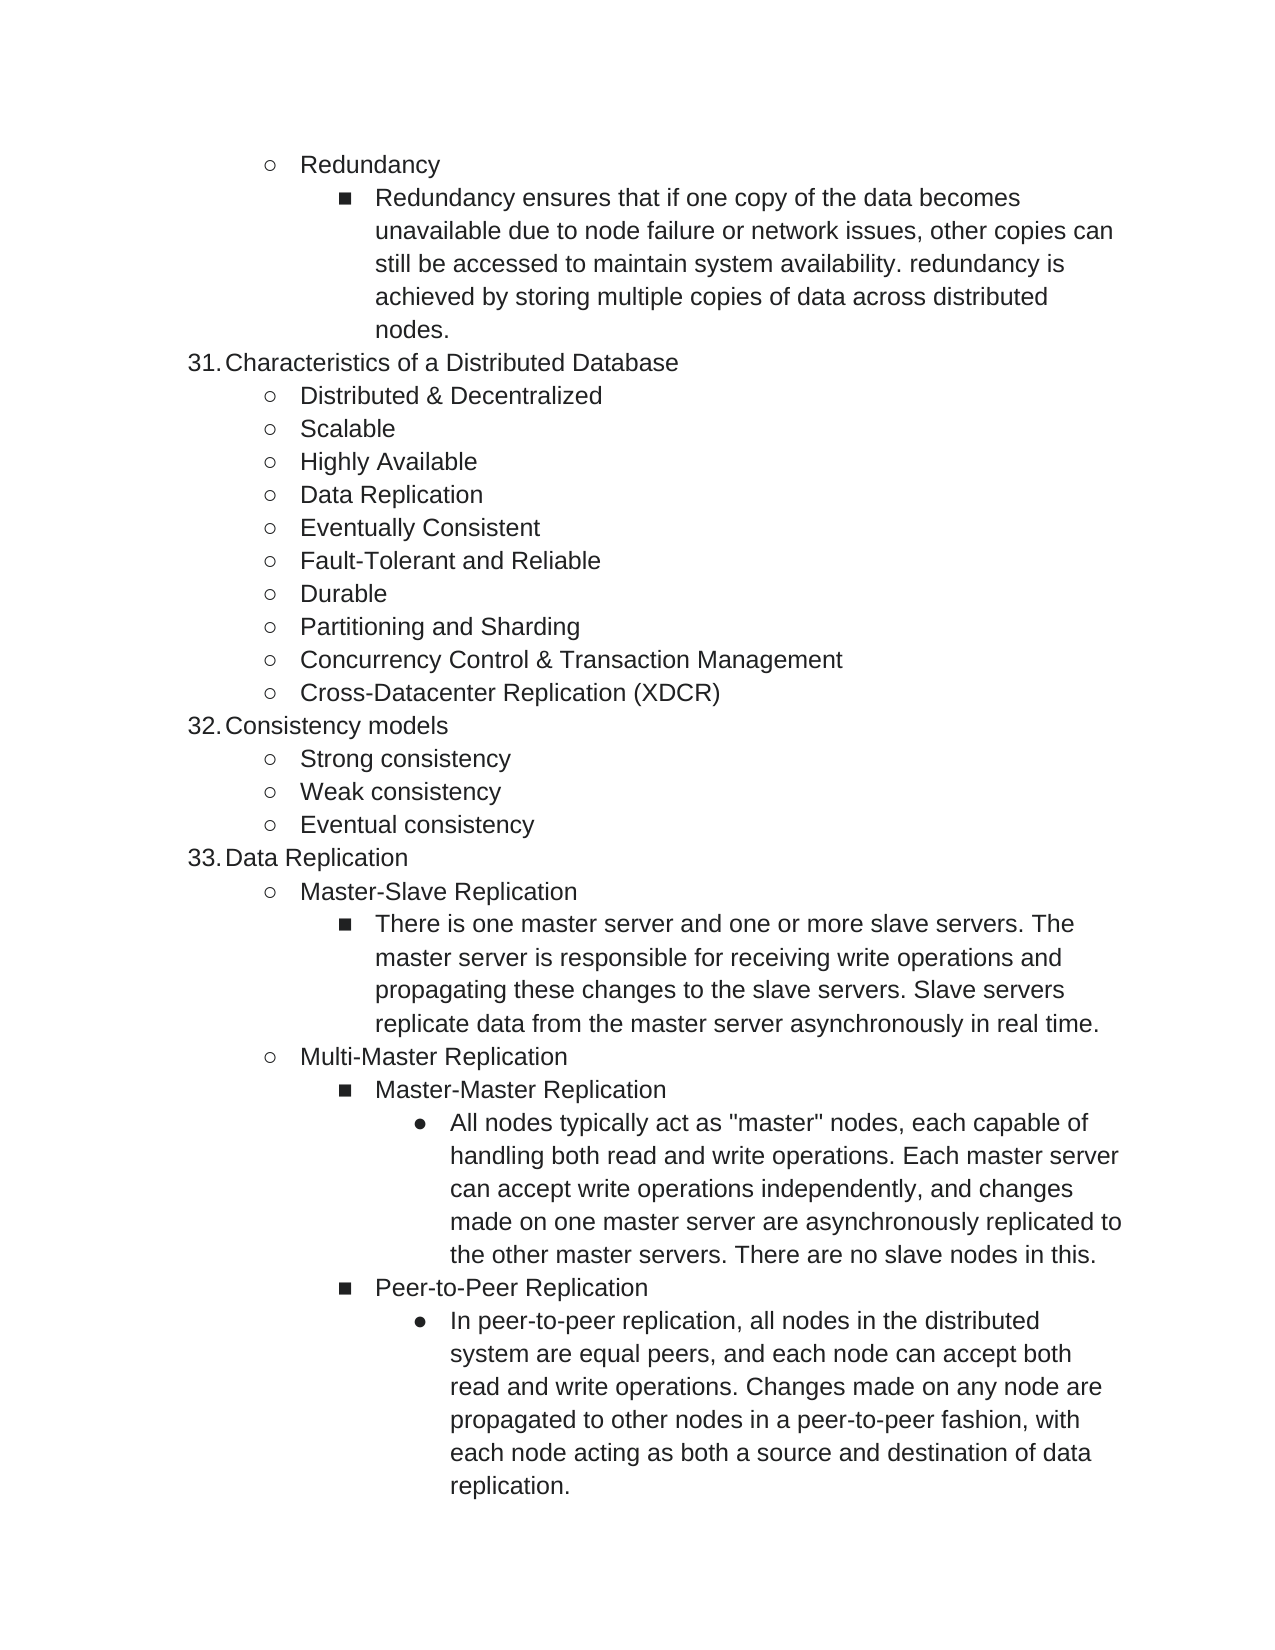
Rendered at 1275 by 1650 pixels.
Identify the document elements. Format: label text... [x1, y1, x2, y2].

list Strong consistency [262, 744, 1125, 773]
list All nodes typically act as "master" nodes, each capable of handling both read and write operations. Each master server can accept write operations independently, and changes made on one master server are asynchronously replicated to the other master servers. There are no slave nodes in this. [412, 1108, 1125, 1268]
list Consistency models [187, 711, 1125, 740]
list Concurrency Control & Transaction Management [262, 645, 1125, 674]
list Distributed & Decentralized [262, 381, 1125, 410]
list Fault-Tolerant and Reliable [262, 546, 1125, 575]
list Highly Available [262, 447, 1125, 476]
list In peer-to-peer replication, all nodes in the distributed system are equal peers, and each node can accept both read and write operations. Changes made on any node are propagated to other nodes in a peer-to-peer fashion, with each node acting as both a source and destination of data replication. [412, 1306, 1125, 1499]
list Master-Slave Replication [262, 876, 1125, 905]
list Scalable [262, 414, 1125, 443]
list Characteristics of a Distributed Database [187, 348, 1125, 377]
list Redundancy [262, 150, 1125, 179]
list Cross-Datacenter Replication (XDCR) [262, 678, 1125, 707]
list Master-Master Replication [337, 1074, 1125, 1103]
list Data Replication [187, 843, 1125, 872]
list Redundancy ensures that if one copy of the data becomes unavailable due to node failure or network issues, other copies can still be accessed to maintain system availability. redundancy is achieved by storing multiple copies of data across distributed nodes. [337, 183, 1125, 344]
list Weak consistency [262, 777, 1125, 806]
list Durable [262, 579, 1125, 608]
list Data Replication [262, 480, 1125, 509]
list There is one master server and one or more slave servers. The master server is responsible for receiving write operations and propagating these changes to the slave servers. Slave servers replicate data from the master server asynchronously in real time. [337, 909, 1125, 1037]
list Multi-Master Replication [262, 1042, 1125, 1070]
list Eventually Consistent [262, 513, 1125, 542]
list Eventual consistency [262, 810, 1125, 839]
list Peer-to-Peer Replication [337, 1273, 1125, 1301]
list Partitioning and Sharding [262, 612, 1125, 641]
